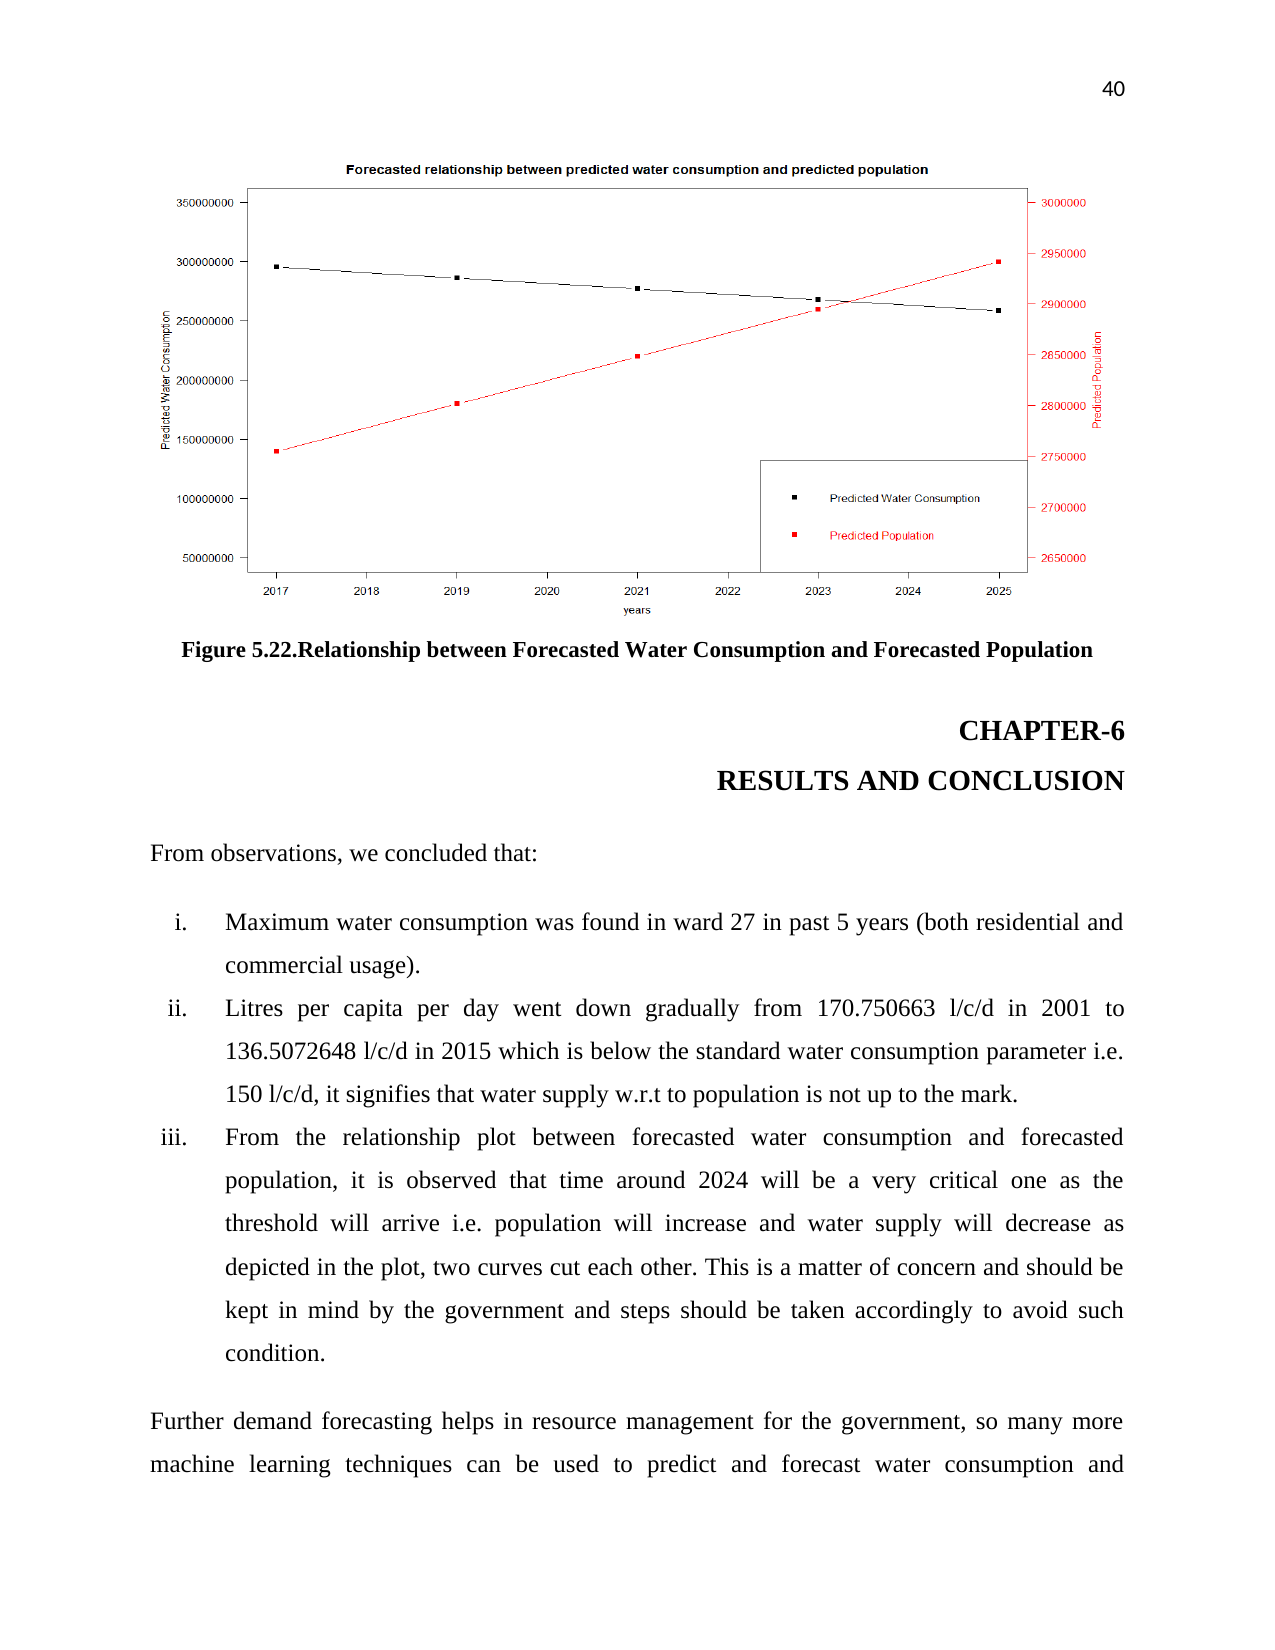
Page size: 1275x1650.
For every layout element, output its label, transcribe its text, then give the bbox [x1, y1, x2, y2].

list From the relationship plot between forecasted water consumption and forecasted population, it is observed that time around 2024 will be a very critical one as the threshold will arrive i.e. population will increase and water supply will decrease as depicted in the plot, two curves cut each other. This is a matter of concern and should be kept in mind by the government and steps should be taken accordingly to avoid such condition. [187, 1122, 1125, 1367]
text CHAPTER-6 [150, 713, 1125, 746]
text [150, 1406, 1125, 1478]
text Figure 5.22.Relationship between Forecasted Water Consumption and Forecasted Population [150, 636, 1125, 662]
list Litres per capita per day went down gradually from 170.750663 l/c/d in 2001 to 136.5072648 l/c/d in 2015 which is below the standard water consumption parameter i.e. 150 l/c/d, it signifies that water supply w.r.t to population is not up to the mark. [187, 993, 1125, 1108]
list Maximum water consumption was found in ward 27 in past 5 years (both residential and commercial usage). [187, 907, 1125, 978]
picture [150, 150, 1125, 623]
text From observations, we concluded that: [150, 838, 1125, 867]
text RESULTS AND CONCLUSION [150, 763, 1125, 797]
